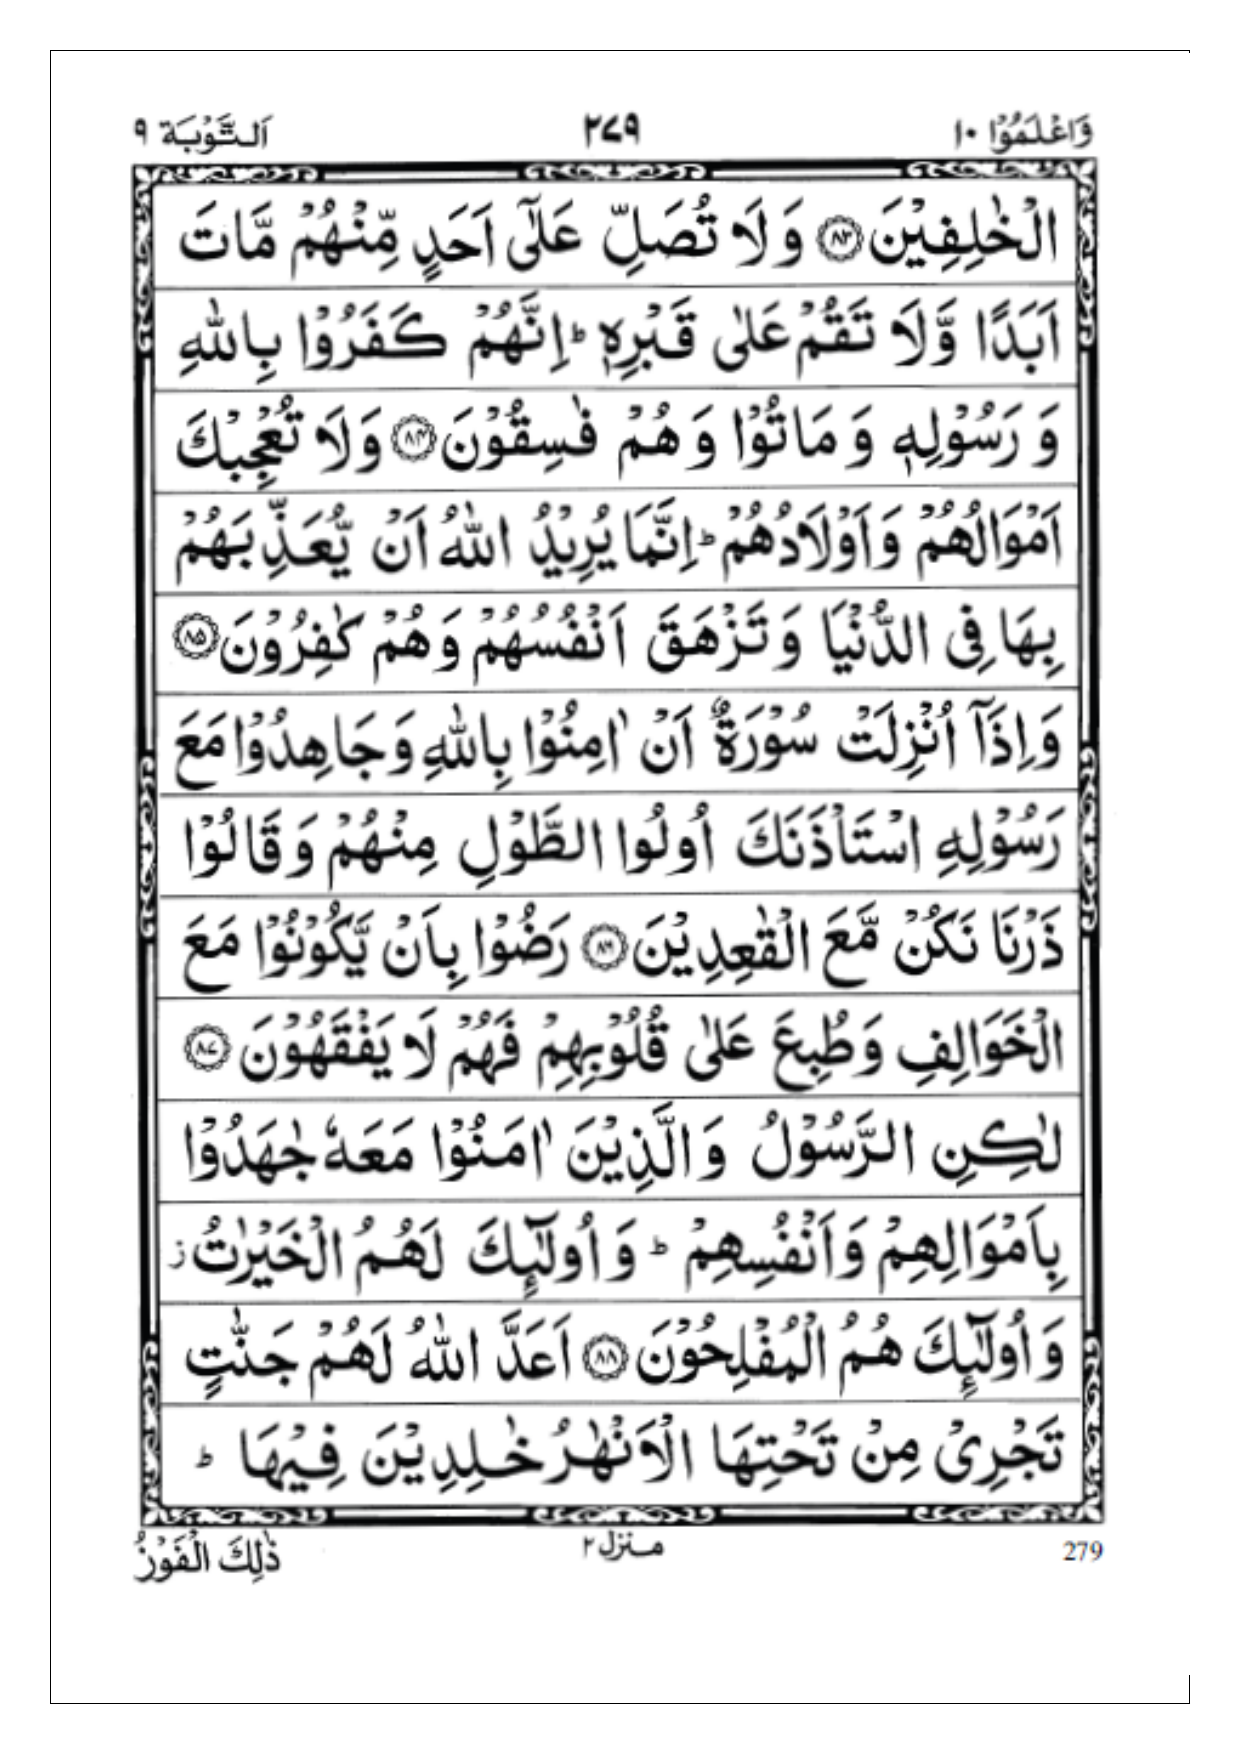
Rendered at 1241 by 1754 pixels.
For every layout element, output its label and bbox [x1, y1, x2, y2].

picture [66, 53, 1240, 1675]
